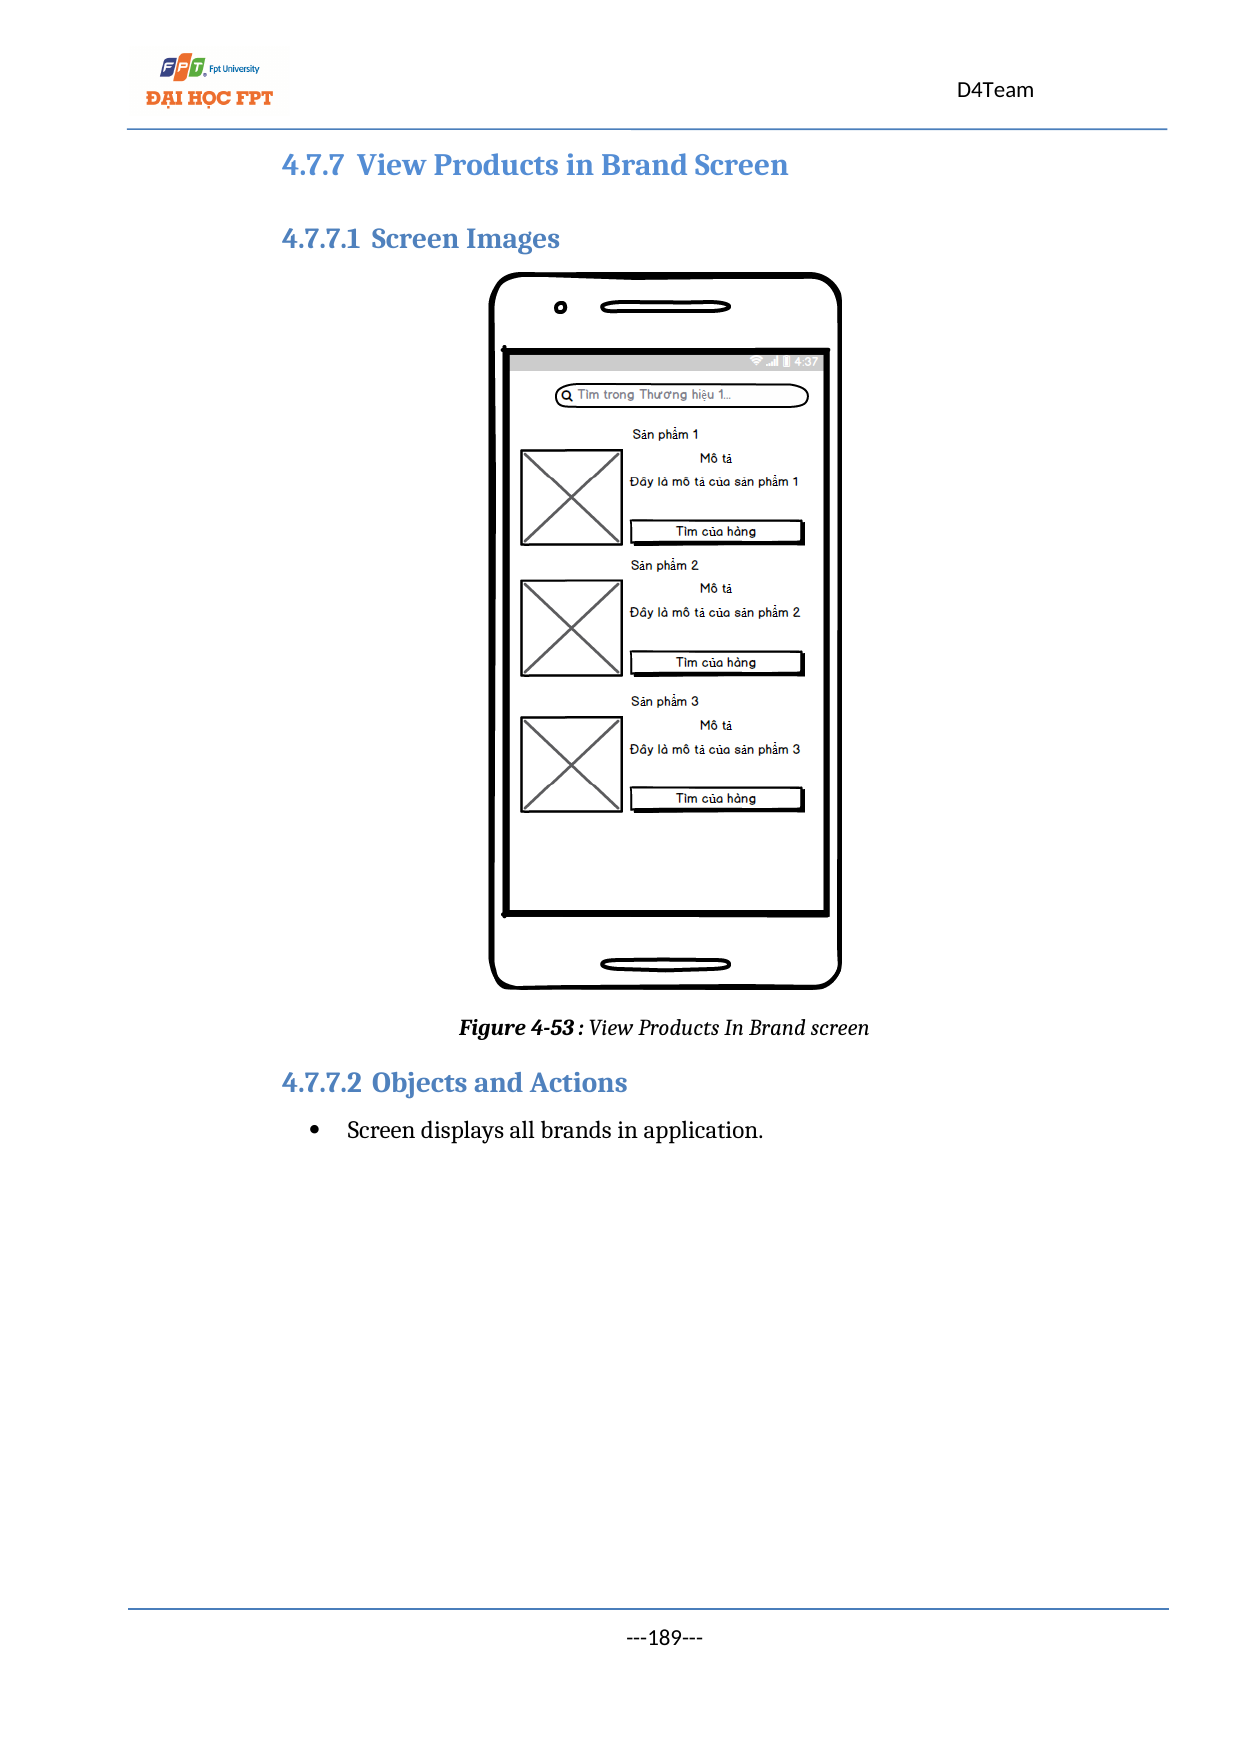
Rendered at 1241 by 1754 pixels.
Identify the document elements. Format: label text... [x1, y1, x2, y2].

picture [487, 272, 842, 990]
subtitle View Products in Brand Screen [282, 148, 1122, 184]
subtitle Objects and Actions [282, 1066, 1122, 1099]
picture [129, 46, 290, 116]
list Screen displays all brands in application. [310, 1116, 1122, 1145]
text Figure 4-53 : View Products In Brand screen [207, 1015, 1122, 1041]
subtitle Screen Images [282, 222, 1122, 256]
